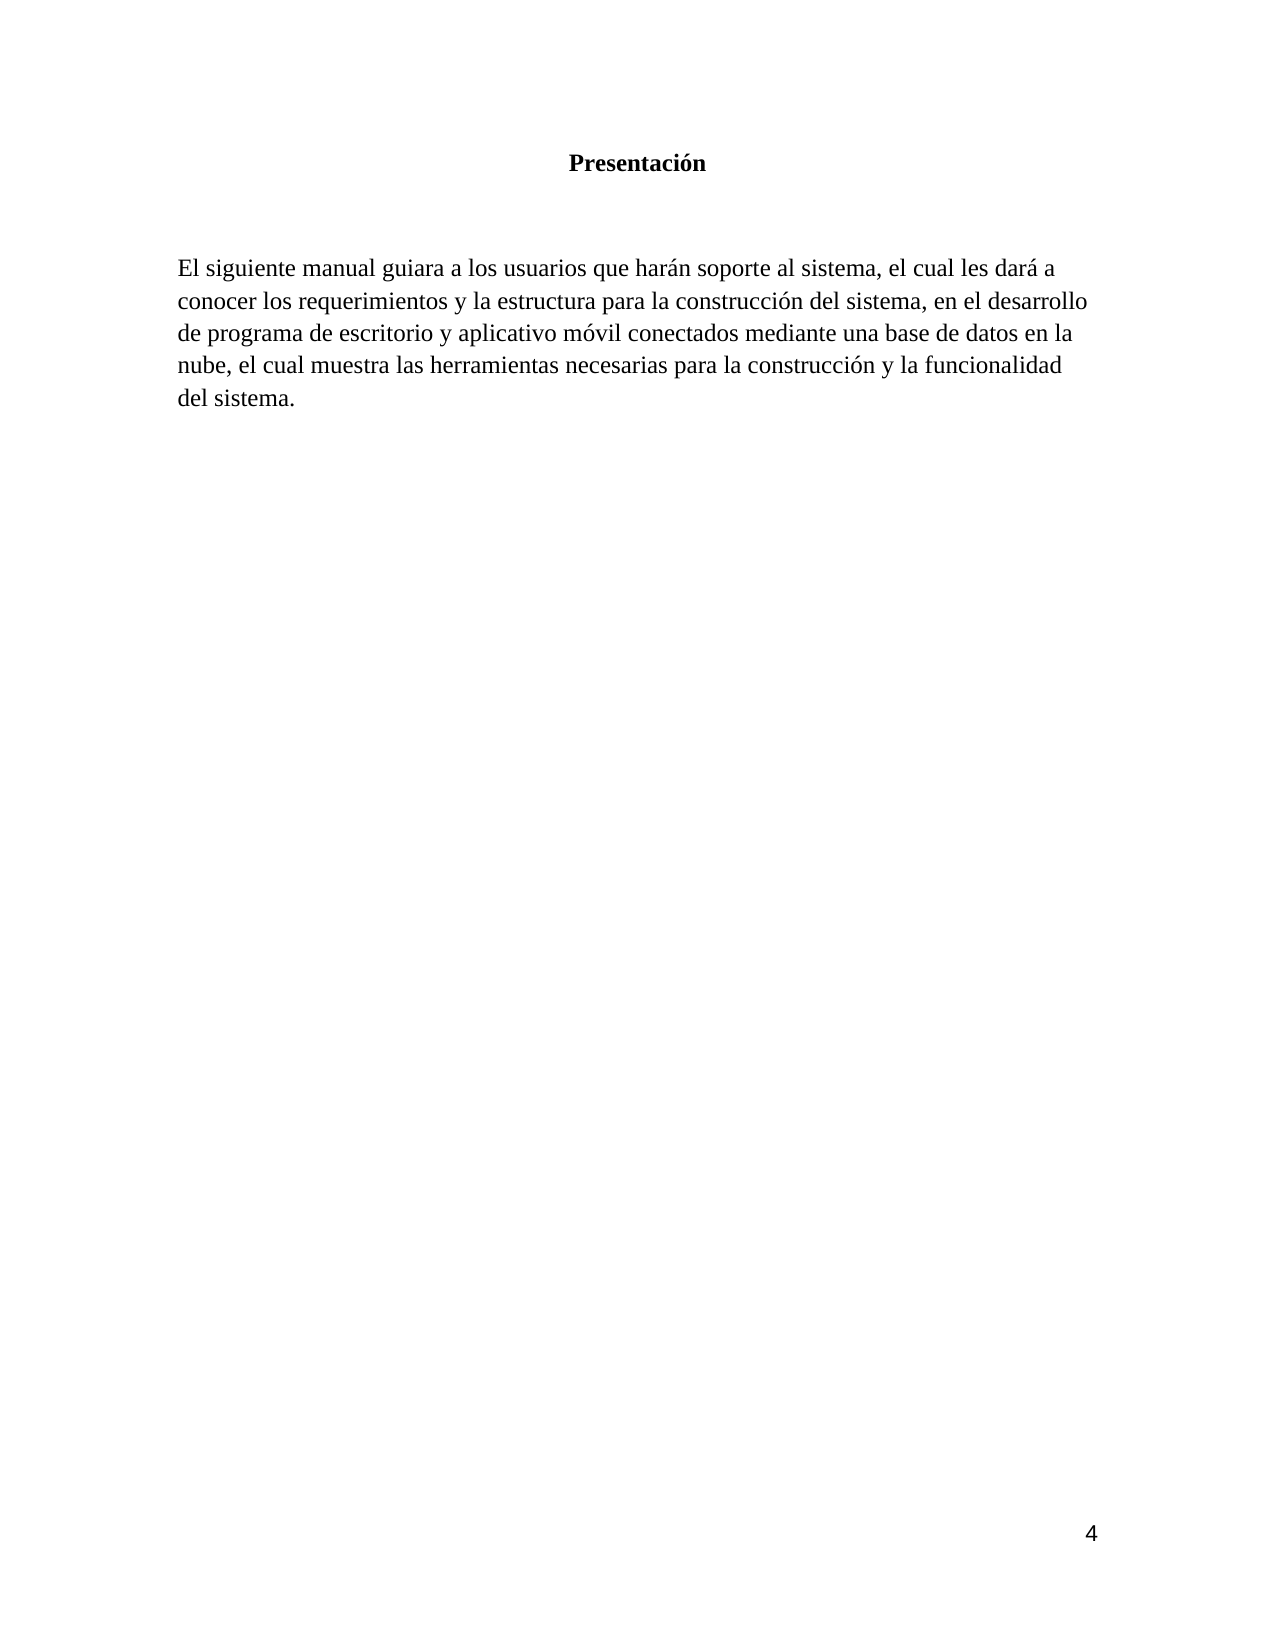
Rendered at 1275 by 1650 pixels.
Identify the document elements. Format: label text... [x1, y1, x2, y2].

text 4 [1085, 1520, 1188, 1546]
text El siguiente manual guiara a los usuarios que harán soporte al sistema, el cual les dará a conocer los requerimientos y la estructura para la construcción del sistema, en el desarrollo de programa de escritorio y aplicativo móvil conectados mediante una base de datos en la nube, el cual muestra las herramientas necesarias para la construcción y la funcionalidad del sistema. [177, 253, 1094, 412]
text Presentación [569, 148, 1188, 176]
